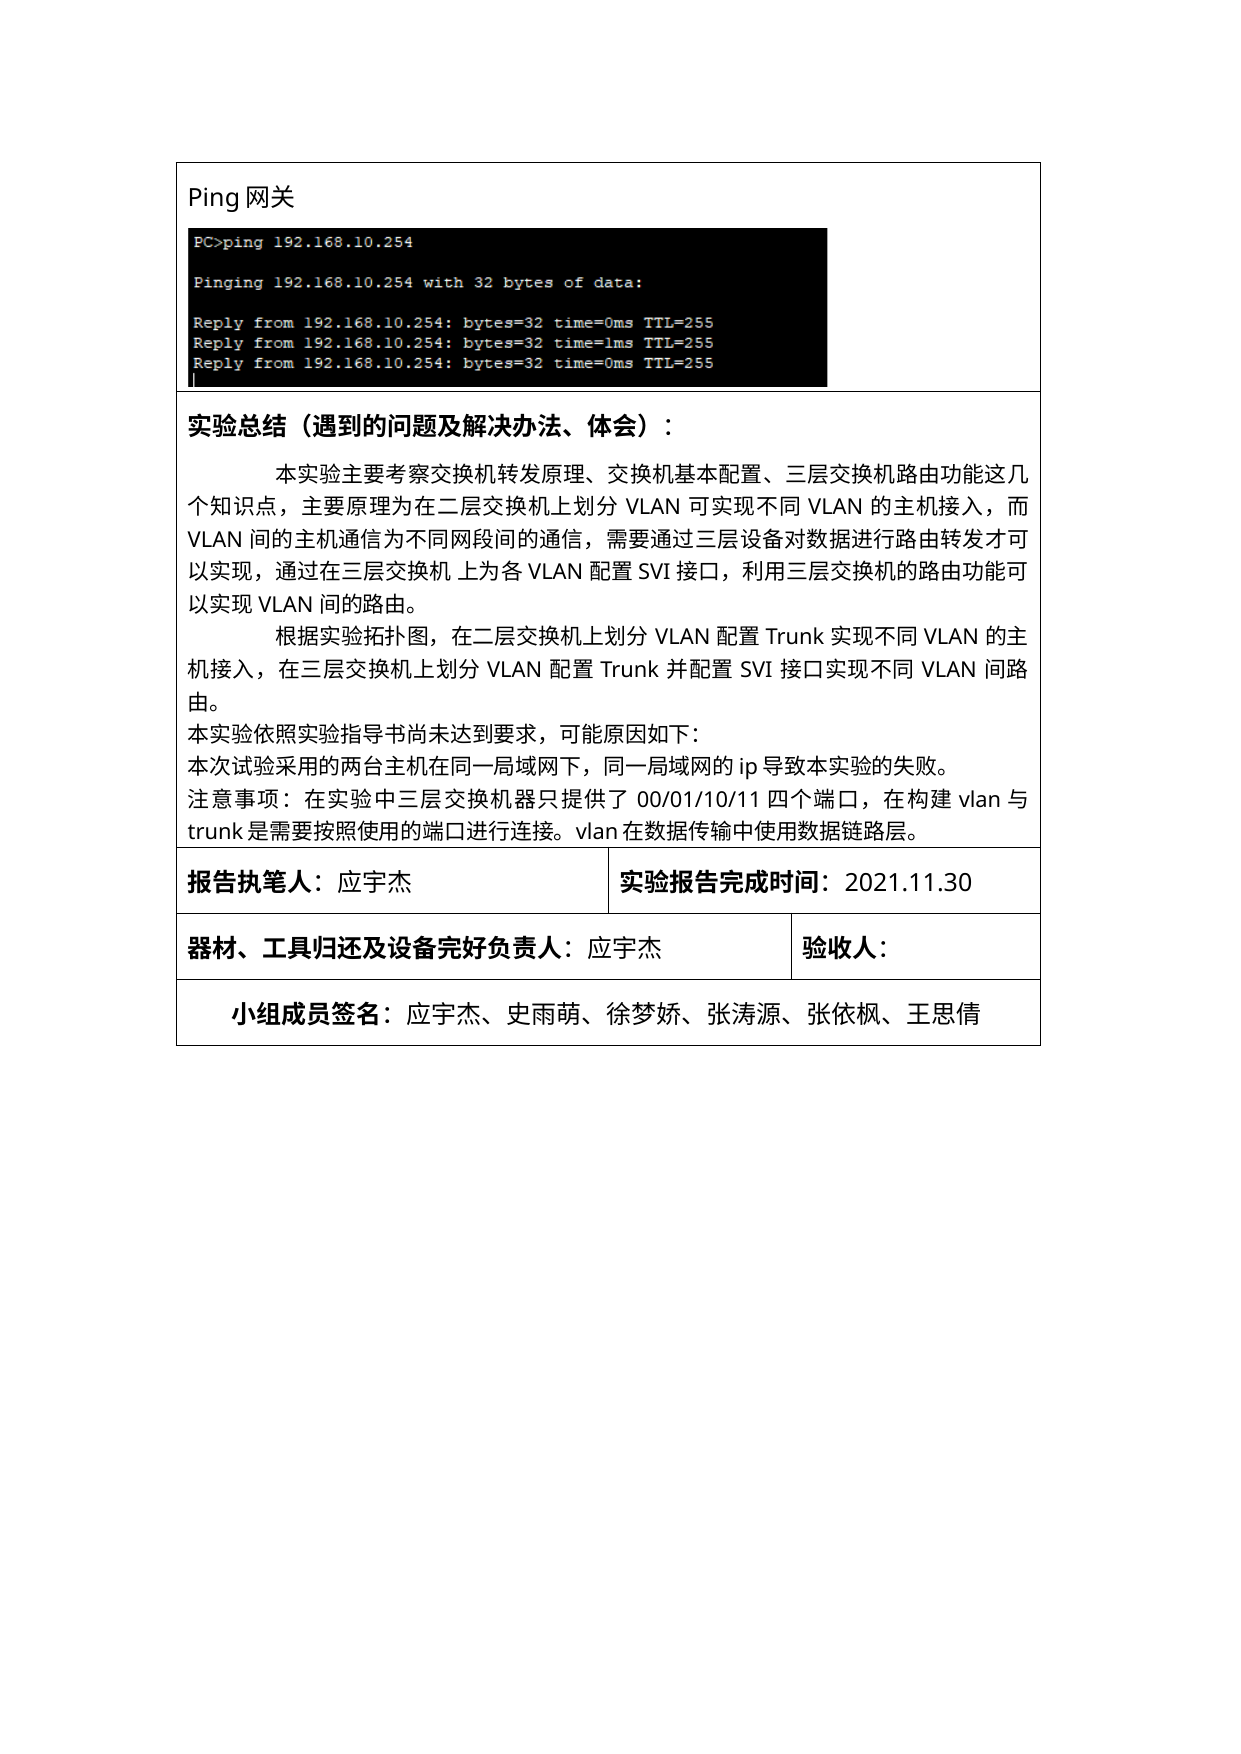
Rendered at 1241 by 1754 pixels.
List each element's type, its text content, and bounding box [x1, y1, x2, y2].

picture [187, 228, 828, 387]
table_cell 器材、工具归还及设备完好负责人：应宇杰 [177, 914, 791, 979]
table_cell 报告执笔人：应宇杰 [177, 848, 608, 913]
table_cell 验收人： [792, 914, 1040, 979]
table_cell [177, 163, 1040, 391]
table_cell 实验报告完成时间：2021.11.30 [609, 848, 1040, 913]
table_cell 实验总结（遇到的问题及解决办法、体会）： 本实验主要考察交换机转发原理、交换机基本配置、三层交换机路由功能这几个知识点，主要原理为在二层交换机上划分 VLAN 可实现不同 VLAN 的主机接入，而 VLAN 间的主机通信为不同网段间的通信，需要通过三层设备对数据进行路由转发才可以实现，通过在三层交换机 上为各 VLAN 配置 SVI 接口，利用三层交换机的路由功能可以实现 VLAN 间的路由。 根据实验拓扑图，在二层交换机上划分 VLAN 配置 Trunk 实现不同 VLAN 的主机接入，在三层交换机上划分VLAN 配置 Trunk 并配置 SVI 接口实现不同 VLAN 间路由。 本实验依照实验指导书尚未达到要求，可能原因如下： 本次试验采用的两台主机在同一局域网下，同一局域网的ip导致本实验的失败。 注意事项：在实验中三层交换机器只提供了00/01/10/11四个端口，在构建vlan与trunk是需要按照使用的端口进行连接。vlan在数据传输中使用数据链路层。 [177, 392, 1040, 847]
table_cell 小组成员签名：应宇杰、史雨萌、徐梦娇、张涛源、张依枫、王思倩 [177, 980, 1040, 1045]
